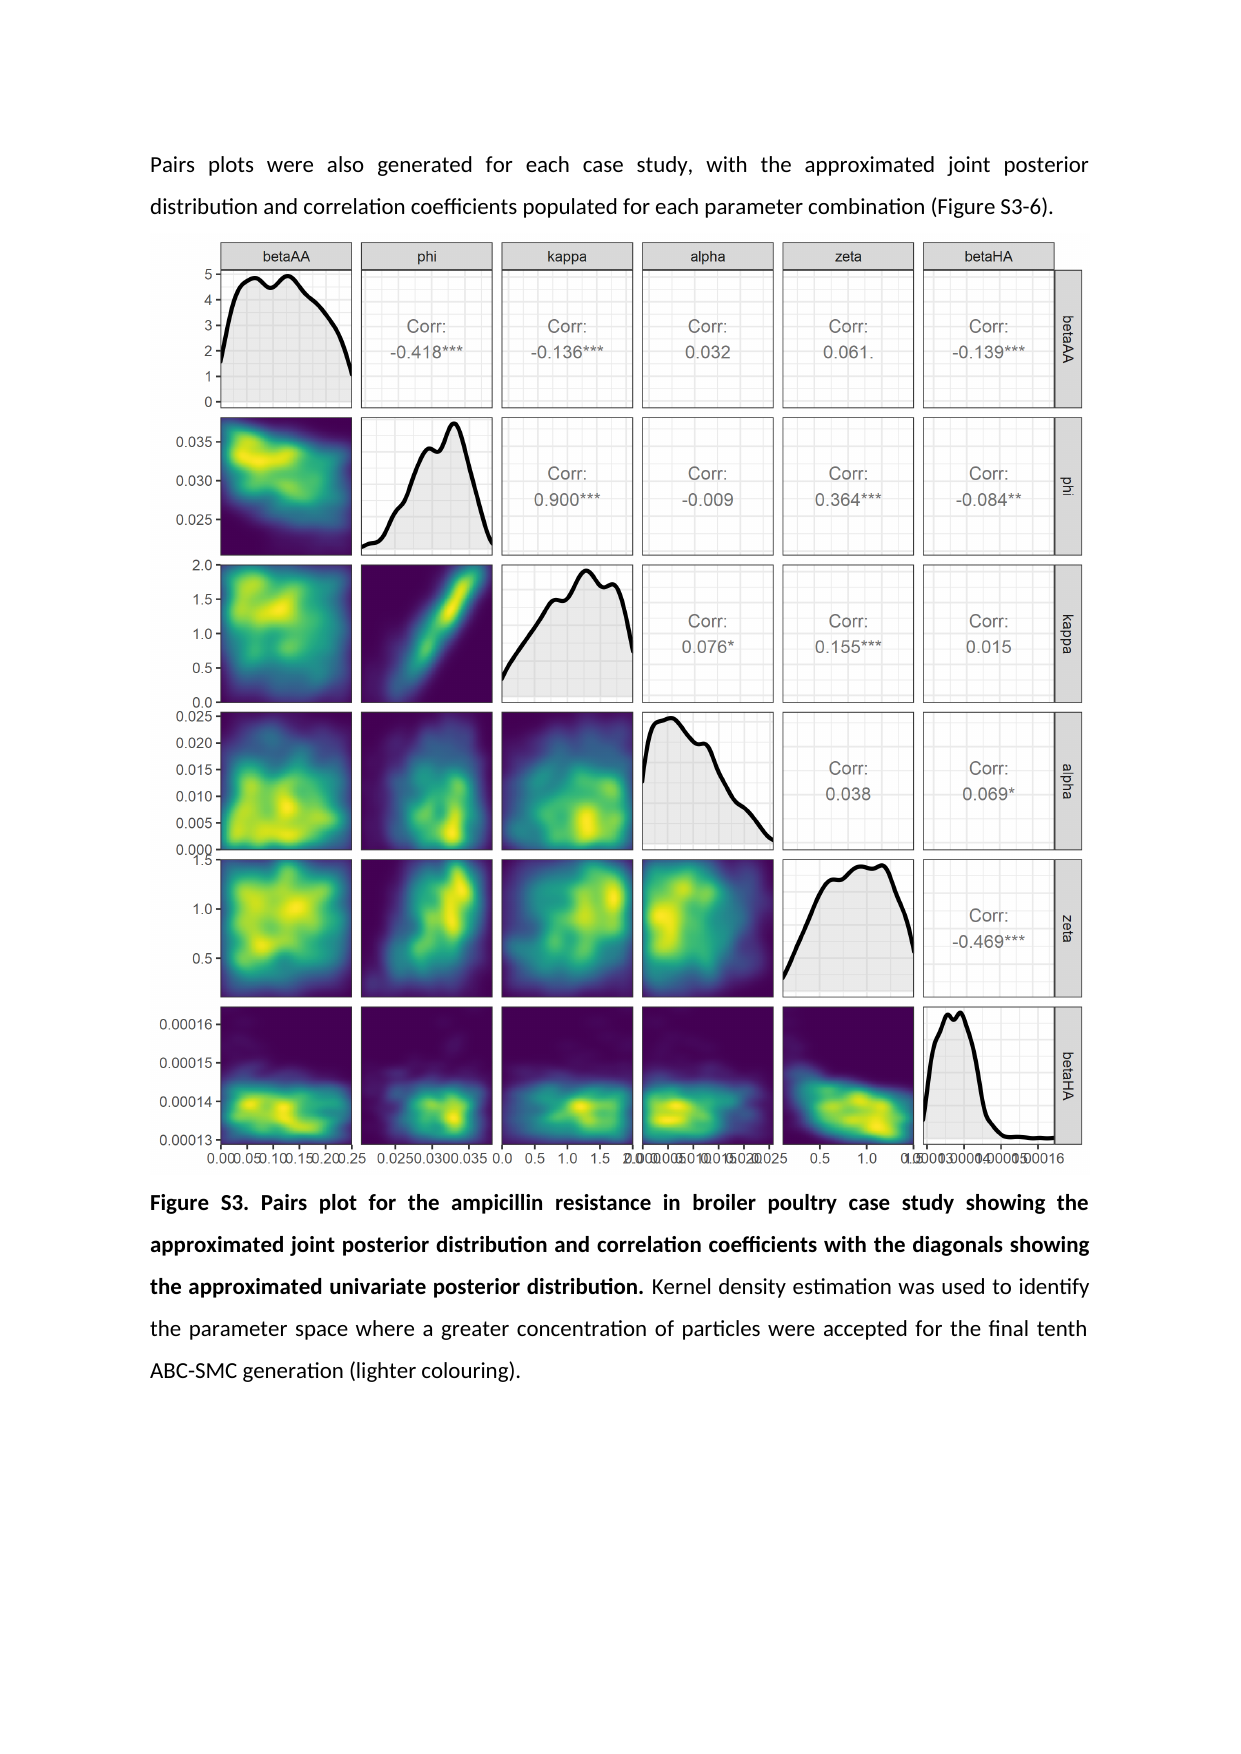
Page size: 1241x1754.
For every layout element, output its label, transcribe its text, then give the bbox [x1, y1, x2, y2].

text Pairs plots were also generated for each case study, with the approximated joint posterior distribution and correlation coefficients populated for each parameter combination (Figure S3-6). [150, 150, 1090, 220]
picture [150, 233, 1091, 1175]
text Figure S3. Pairs plot for the ampicillin resistance in broiler poultry case study showing the approximated joint posterior distribution and correlation coefficients with the diagonals showing the approximated univariate posterior distribution. Kernel density estimation was used to identify the parameter space where a greater concentration of particles were accepted for the final tenth ABC-SMC generation (lighter colouring). [150, 1188, 1090, 1384]
